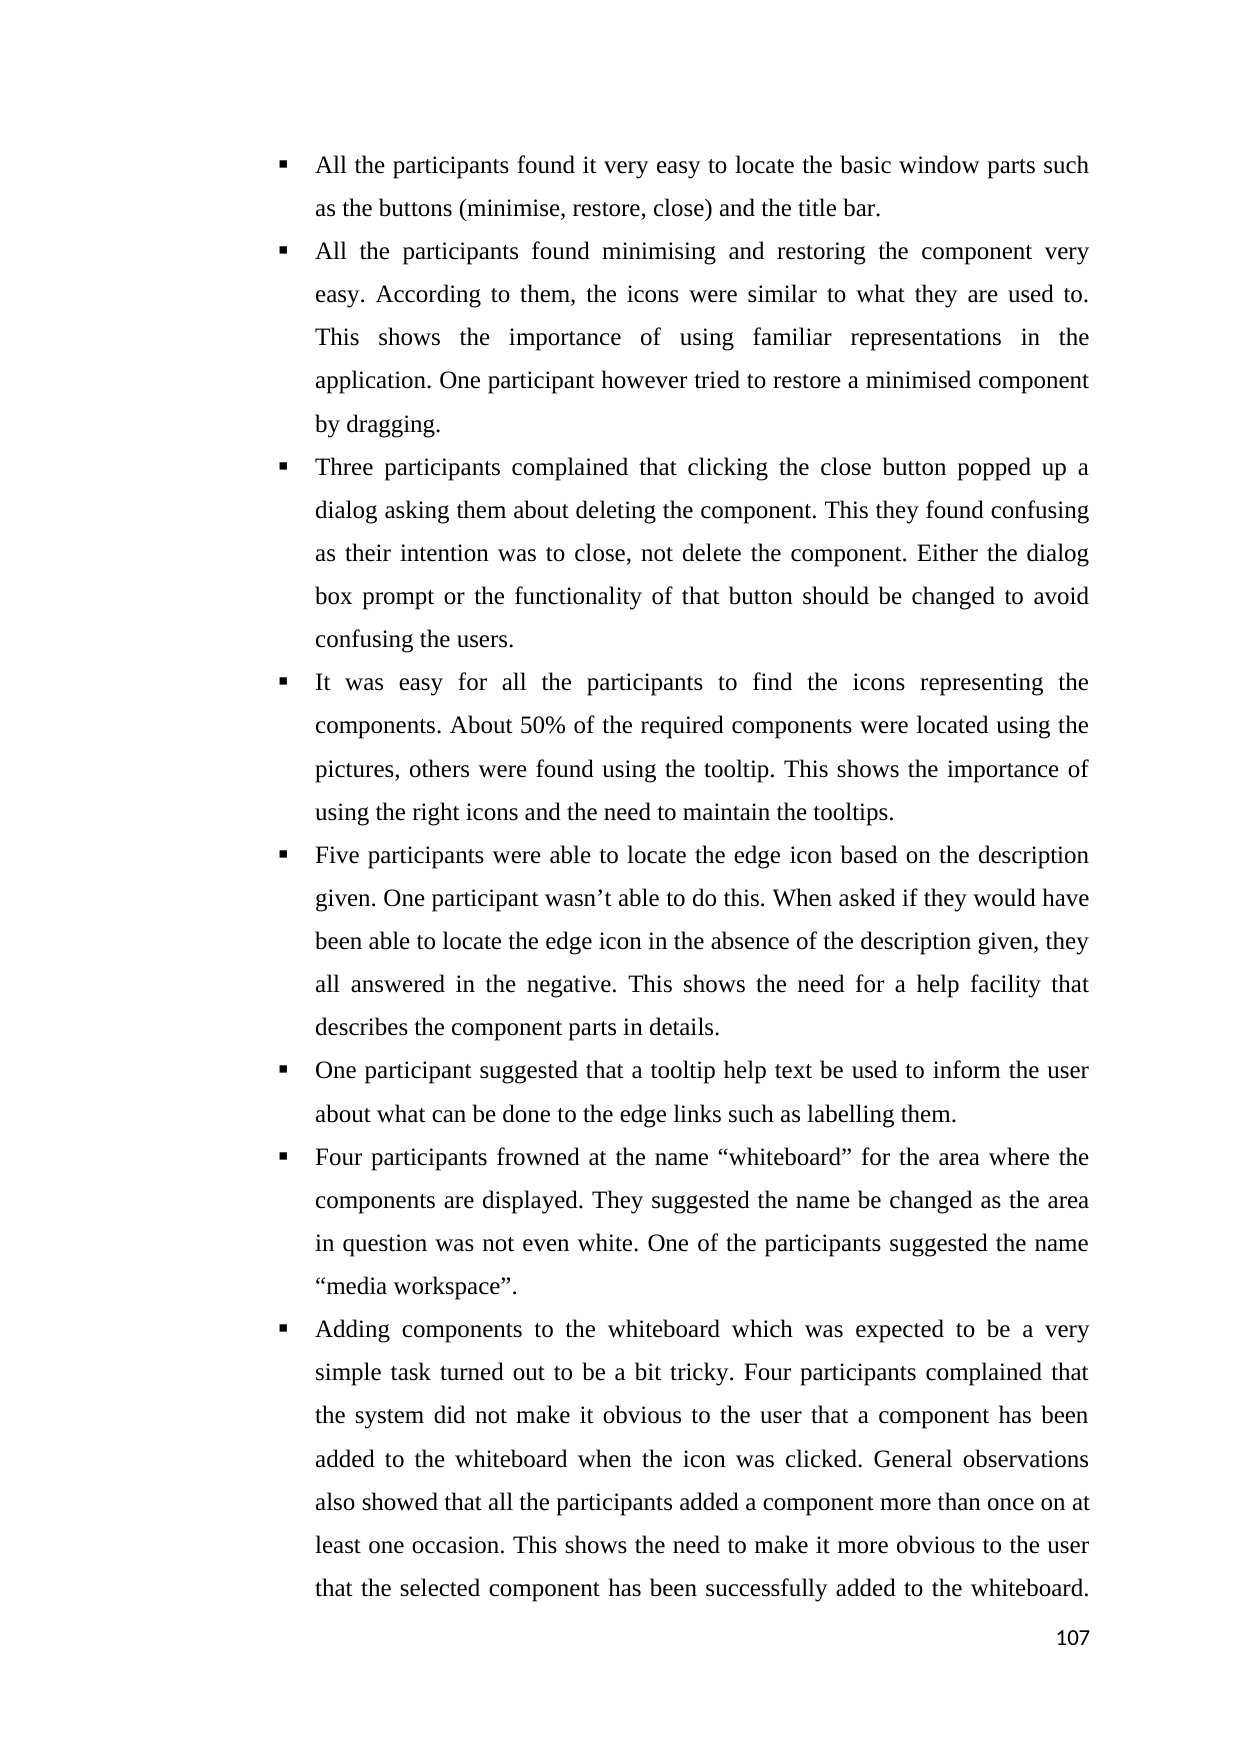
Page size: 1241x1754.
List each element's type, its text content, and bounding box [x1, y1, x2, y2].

list All the participants found minimising and restoring the component very easy. According to them, the icons were similar to what they are used to. This shows the importance of using familiar representations in the application. One participant however tried to restore a minimised component by dragging. [277, 236, 1090, 437]
list Five participants were able to locate the edge icon based on the description given. One participant wasn’t able to do this. When asked if they would have been able to locate the edge icon in the absence of the description given, they all answered in the negative. This shows the need for a help facility that describes the component parts in details. [277, 840, 1090, 1041]
list One participant suggested that a tooltip help text be used to inform the user about what can be done to the edge links such as labelling them. [277, 1056, 1090, 1127]
list It was easy for all the participants to find the icons representing the components. About 50% of the required components were located using the pictures, others were found using the tooltip. This shows the importance of using the right icons and the need to maintain the tooltips. [277, 667, 1090, 826]
list Four participants frowned at the name “whiteboard” for the area where the components are displayed. They suggested the name be changed as the area in question was not even white. One of the participants suggested the name “media workspace”. [277, 1142, 1090, 1300]
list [277, 1314, 1090, 1602]
list All the participants found it very easy to locate the basic window parts such as the buttons (minimise, restore, close) and the title bar. [277, 150, 1090, 222]
list Three participants complained that clicking the close button popped up a dialog asking them about deleting the component. This they found confusing as their intention was to close, not delete the component. Either the dialog box prompt or the functionality of that button should be changed to avoid confusing the users. [277, 452, 1090, 653]
